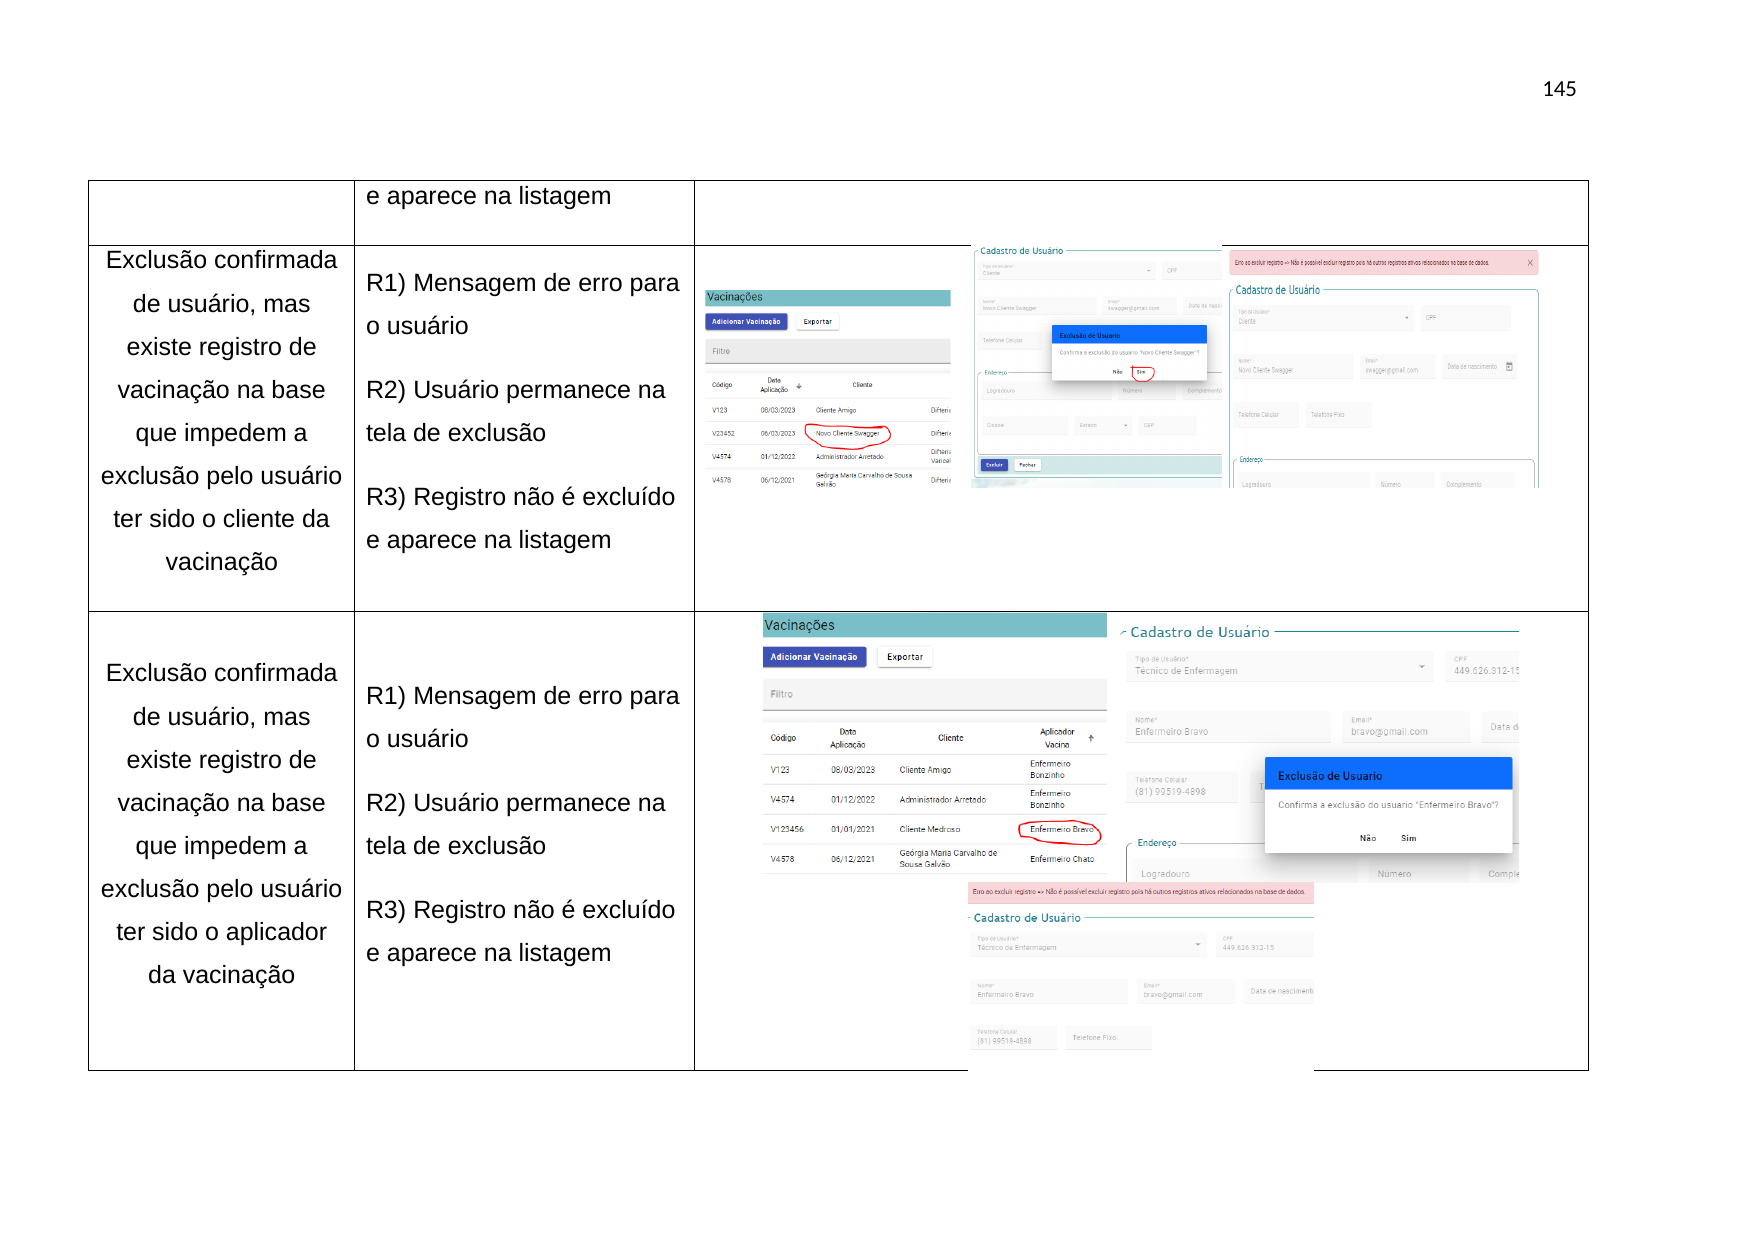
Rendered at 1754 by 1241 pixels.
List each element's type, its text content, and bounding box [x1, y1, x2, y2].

picture [971, 245, 1222, 488]
table_cell [1107, 612, 1588, 1070]
table_cell [695, 612, 968, 1070]
table_cell [695, 181, 1588, 244]
picture [1228, 250, 1540, 488]
table_cell Exclusão confirmada de usuário, mas existe registro de vacinação na base que impedem a exclusão pelo usuário ter sido o cliente da vacinação [89, 246, 354, 611]
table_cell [89, 181, 354, 244]
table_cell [355, 181, 694, 244]
picture [763, 612, 1520, 1071]
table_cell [355, 612, 694, 1070]
table_cell [695, 246, 1588, 611]
table_cell R1) Mensagem de erro para o usuário R2) Usuário permanece na tela de exclusão R3) Registro não é excluído e aparece na listagem [355, 246, 694, 611]
table_cell Exclusão confirmada de usuário, mas existe registro de vacinação na base que impedem a exclusão pelo usuário ter sido o aplicador da vacinação [89, 612, 354, 1070]
picture [705, 290, 951, 488]
